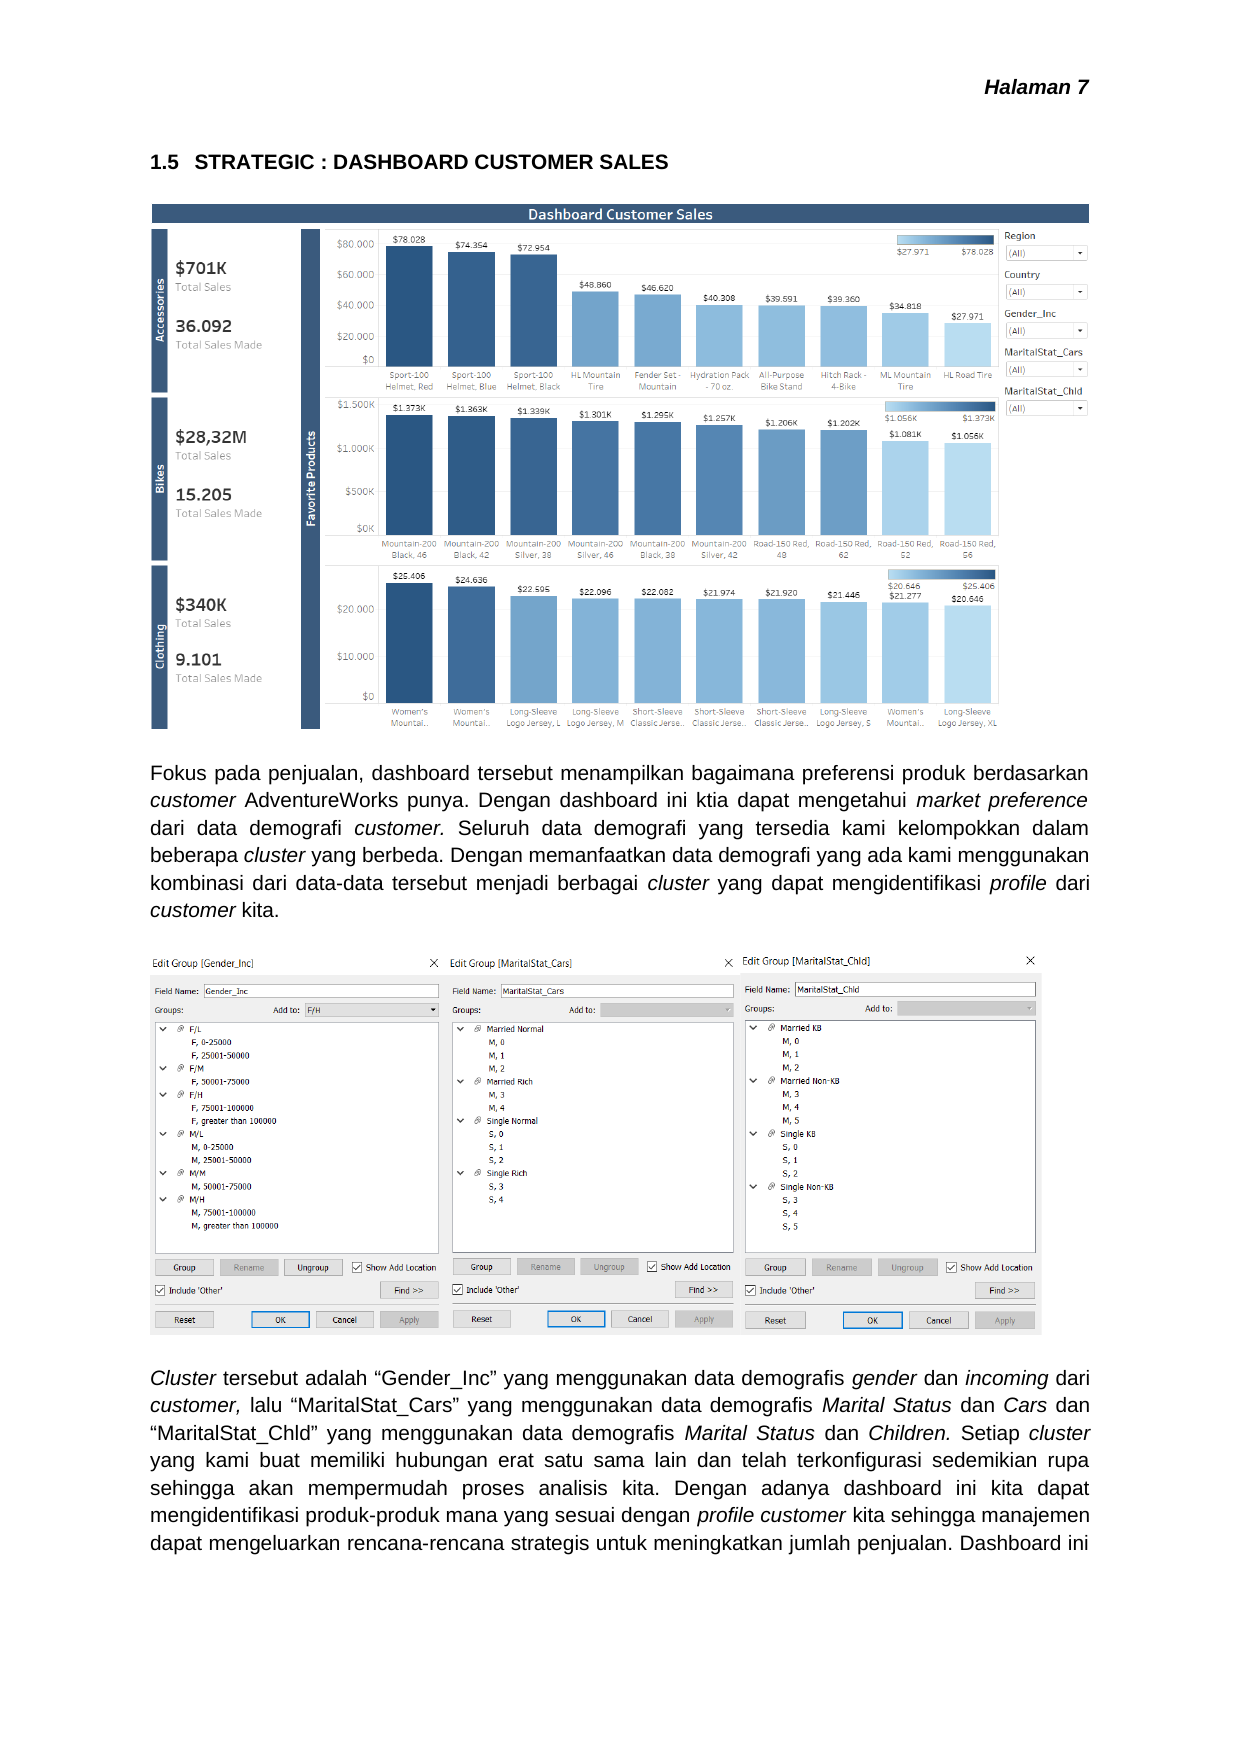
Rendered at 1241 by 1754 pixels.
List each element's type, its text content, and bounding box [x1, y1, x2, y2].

picture [150, 952, 1042, 1335]
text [150, 1365, 1090, 1554]
picture [150, 202, 1091, 730]
text Fokus pada penjualan, dashboard tersebut menampilkan bagaimana preferensi produk berdasarkan customer AdventureWorks punya. Dengan dashboard ini ktia dapat mengetahui market preference dari data demografi customer. Seluruh data demografi yang tersedia kami kelompokkan dalam beberapa cluster yang berbeda. Dengan memanfaatkan data demografi yang ada kami menggunakan kombinasi dari data-data tersebut menjadi berbagai cluster yang dapat mengidentifikasi profile dari customer kita. [150, 760, 1090, 922]
subtitle STRATEGIC : DASHBOARD CUSTOMER SALES [150, 150, 1090, 174]
